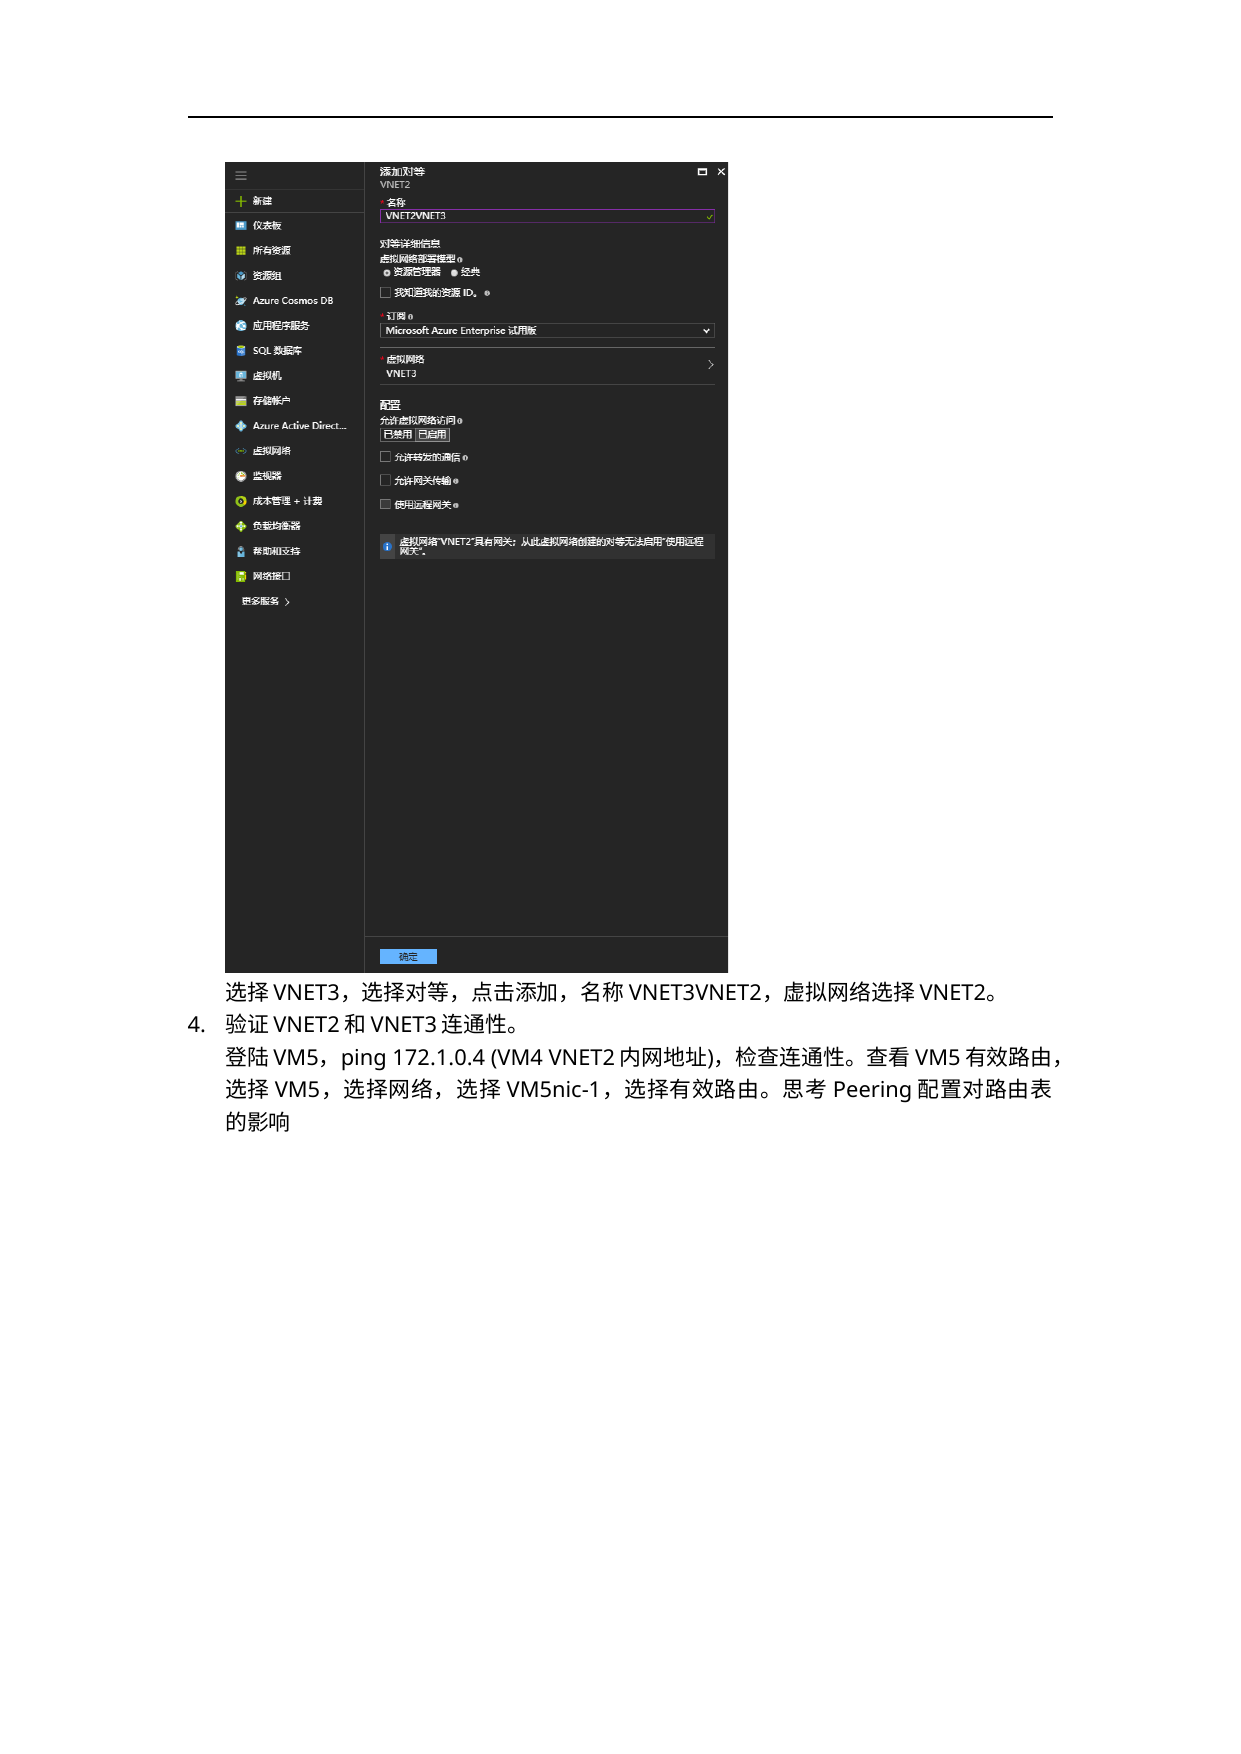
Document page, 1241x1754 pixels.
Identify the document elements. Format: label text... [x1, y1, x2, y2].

picture [225, 162, 729, 973]
list 登陆VM5，ping 172.1.0.4 (VM4 VNET2内网地址)，检查连通性。查看VM5有效路由，选择VM5，选择网络，选择VM5nic-1，选择有效路由。思考Peering配置对路由表的影响 [225, 1039, 1053, 1137]
list 选择VNET3，选择对等，点击添加，名称VNET3VNET2，虚拟网络选择VNET2。 [225, 974, 1053, 1007]
list 验证VNET2和VNET3连通性。 [187, 1007, 1053, 1039]
